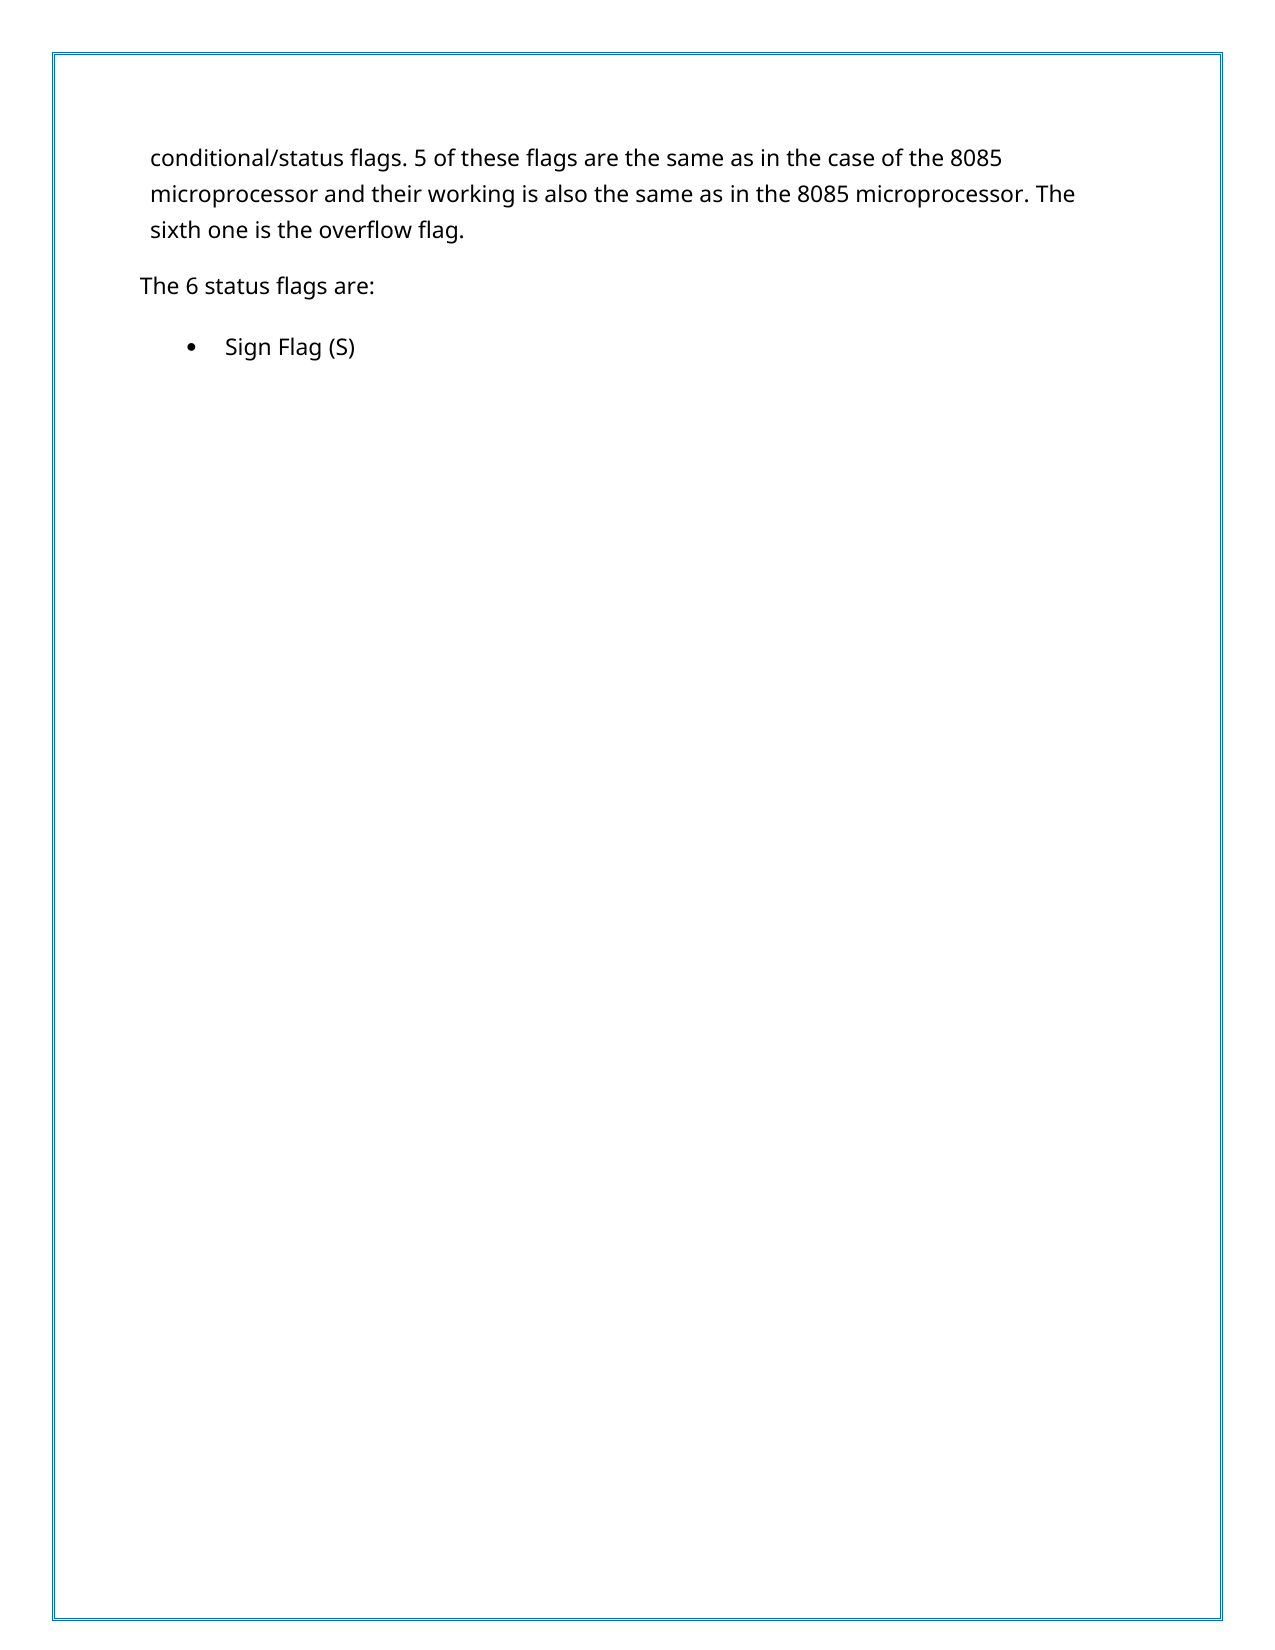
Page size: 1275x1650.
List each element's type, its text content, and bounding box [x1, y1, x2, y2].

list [118, 142, 1121, 245]
list Sign Flag (S) [187, 331, 1135, 362]
text The 6 status flags are: [139, 270, 1135, 301]
